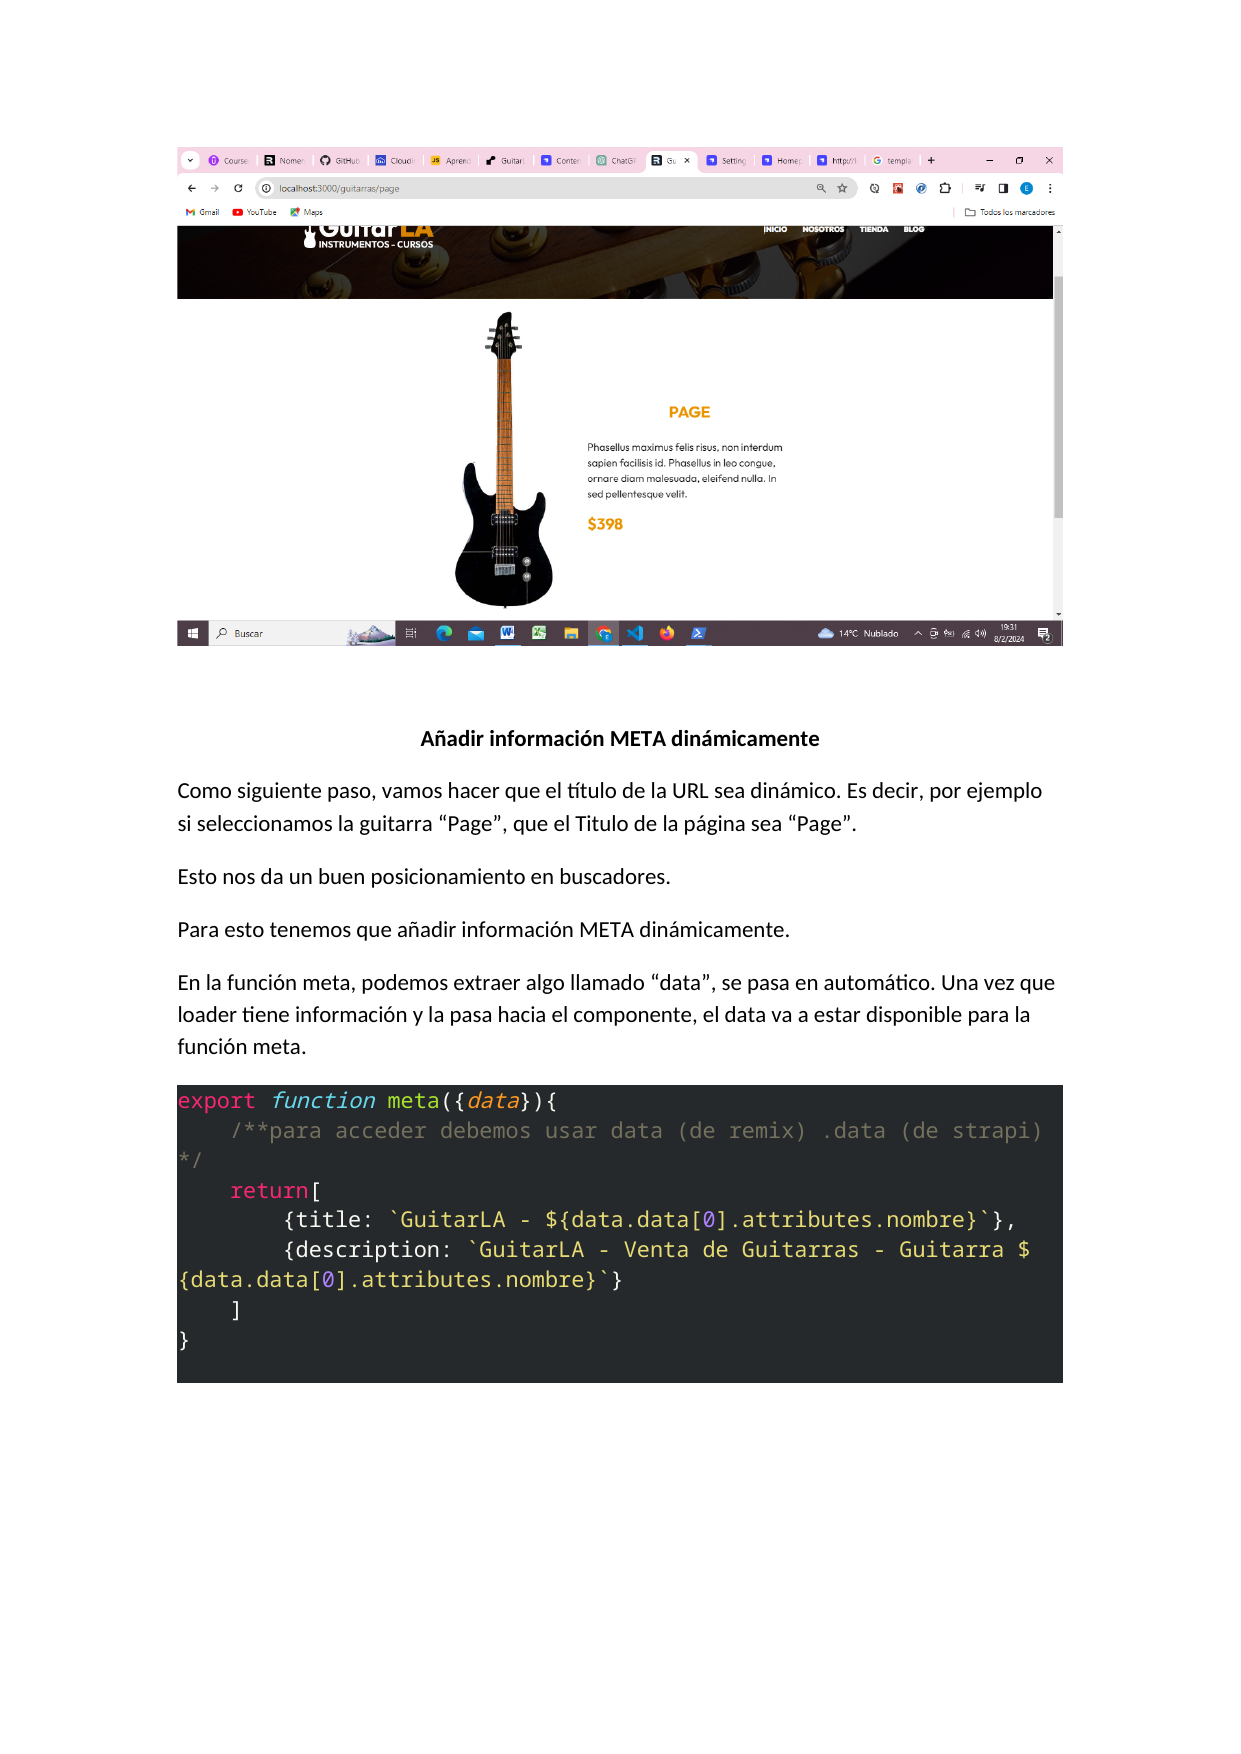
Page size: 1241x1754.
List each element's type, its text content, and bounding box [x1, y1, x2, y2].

text return[ [177, 1175, 1063, 1204]
text export function meta({data}){ [177, 1085, 1063, 1115]
text Para esto tenemos que añadir información META dinámicamente. [177, 915, 1063, 943]
text Como siguiente paso, vamos hacer que el título de la URL sea dinámico. Es decir, por ejemplo si seleccionamos la guitarra “Page”, que el Titulo de la página sea “Page”. [177, 777, 1063, 837]
text {title: `GuitarLA - ${data.data[0].attributes.nombre}`}, [177, 1204, 1063, 1234]
text En la función meta, podemos extraer algo llamado “data”, se pasa en automático. Una vez que loader tiene información y la pasa hacia el componente, el data va a estar disponible para la función meta. [177, 968, 1063, 1060]
text {description: `GuitarLA - Venta de Guitarras - Guitarra ${data.data[0].attributes.nombre}`} [177, 1234, 1063, 1294]
picture [177, 147, 1063, 646]
text /**para acceder debemos usar data (de remix) .data (de strapi) */ [177, 1115, 1063, 1175]
text Esto nos da un buen posicionamiento en buscadores. [177, 862, 1063, 890]
text } [177, 1324, 1063, 1353]
text Añadir información META dinámicamente [177, 724, 1063, 752]
text ] [177, 1294, 1063, 1324]
